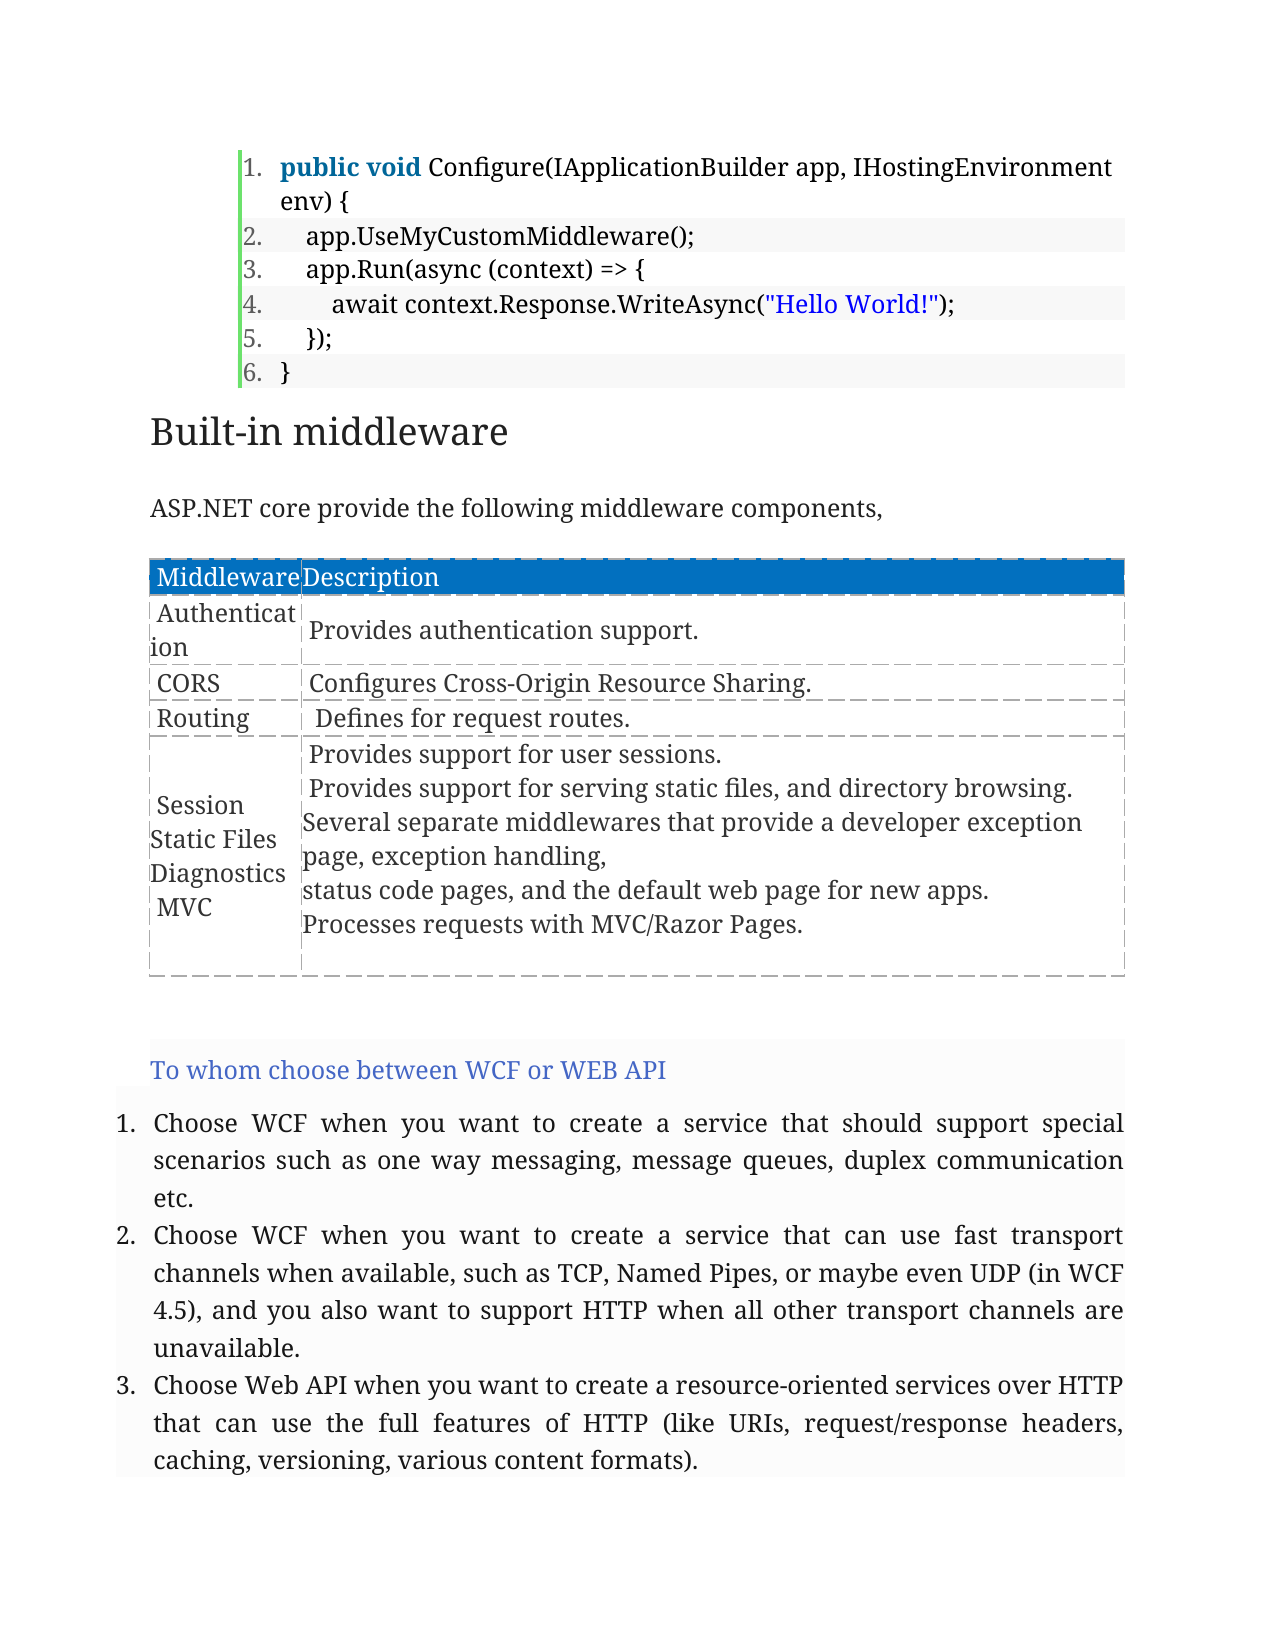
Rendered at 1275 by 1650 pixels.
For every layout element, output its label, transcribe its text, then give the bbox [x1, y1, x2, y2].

list Choose WCF when you want to create a service that can use fast transport channels when available, such as TCP, Named Pipes, or maybe even UDP (in WCF 4.5), and you also want to support HTTP when all other transport channels are unavailable. [116, 1214, 1125, 1364]
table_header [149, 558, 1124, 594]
list Choose WCF when you want to create a service that should support special scenarios such as one way messaging, message queues, duplex communication etc. [116, 1102, 1125, 1214]
list } [242, 354, 1125, 388]
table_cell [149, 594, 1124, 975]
text To whom choose between WCF or WEB API [150, 1039, 1125, 1086]
list app.UseMyCustomMiddleware(); [242, 218, 1125, 252]
list app.Run(async (context) => { [242, 252, 1125, 286]
text ASP.NET core provide the following middleware components, [150, 490, 1125, 524]
list await context.Response.WriteAsync("Hello World!"); [242, 286, 1125, 320]
list public void Configure(IApplicationBuilder app, IHostingEnvironment env) { [242, 150, 1125, 218]
text Built-in middleware [150, 405, 1125, 456]
list }); [242, 320, 1125, 354]
list Choose Web API when you want to create a resource-oriented services over HTTP that can use the full features of HTTP (like URIs, request/response headers, caching, versioning, various content formats). [116, 1364, 1125, 1477]
